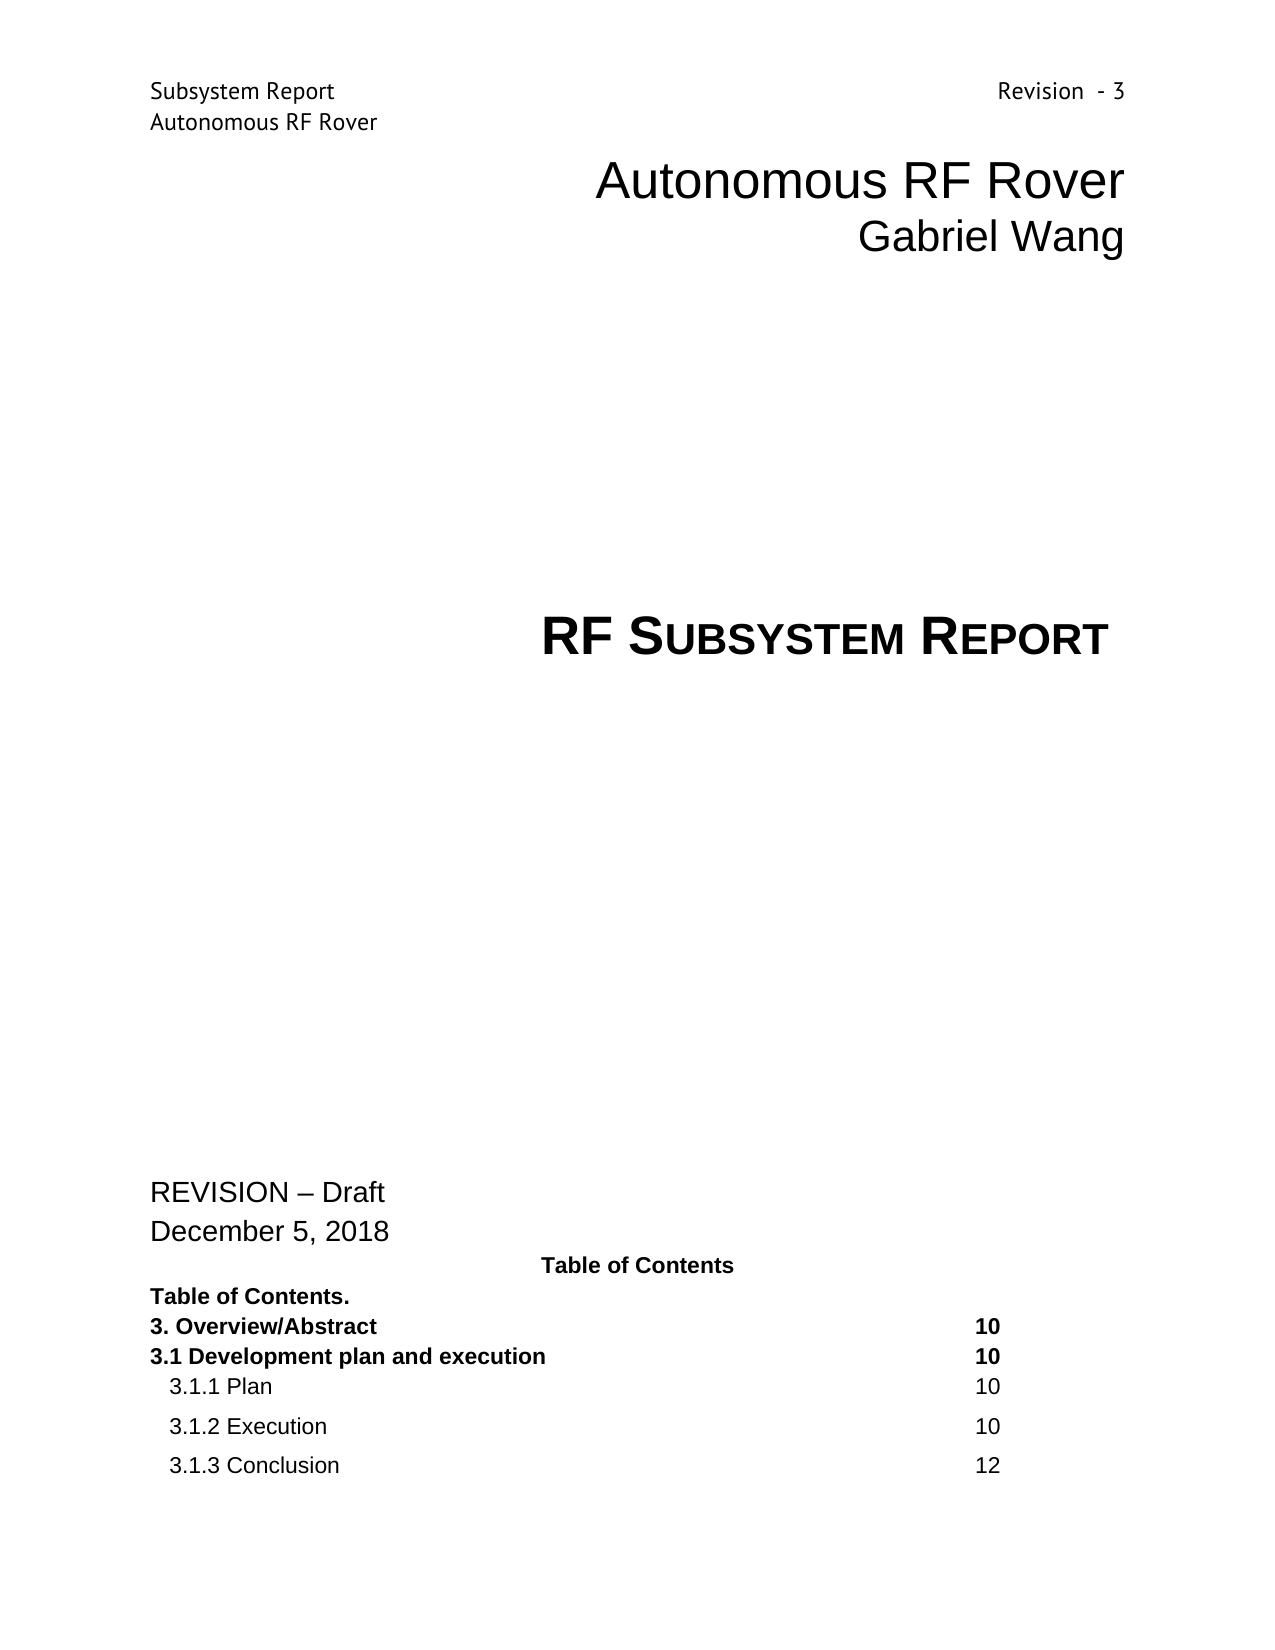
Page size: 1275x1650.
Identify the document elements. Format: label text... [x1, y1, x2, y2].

text REVISION – Draft [150, 1175, 1125, 1209]
text 3.1 Development plan and execution 10 [150, 1343, 1125, 1369]
text 3.1.3 Conclusion 12 [150, 1452, 1125, 1479]
text 3. Overview/Abstract 10 [150, 1313, 1125, 1339]
text Gabriel Wang [150, 210, 1125, 260]
text RF Subsystem Report [450, 604, 1125, 666]
text Table of Contents [150, 1252, 1125, 1279]
text Autonomous RF Rover [150, 150, 1125, 210]
text 3.1.1 Plan 10 [150, 1373, 1125, 1400]
text Table of Contents. [150, 1283, 1125, 1309]
text 3.1.2 Execution 10 [150, 1413, 1125, 1439]
text December 5, 2018 [150, 1214, 1125, 1247]
